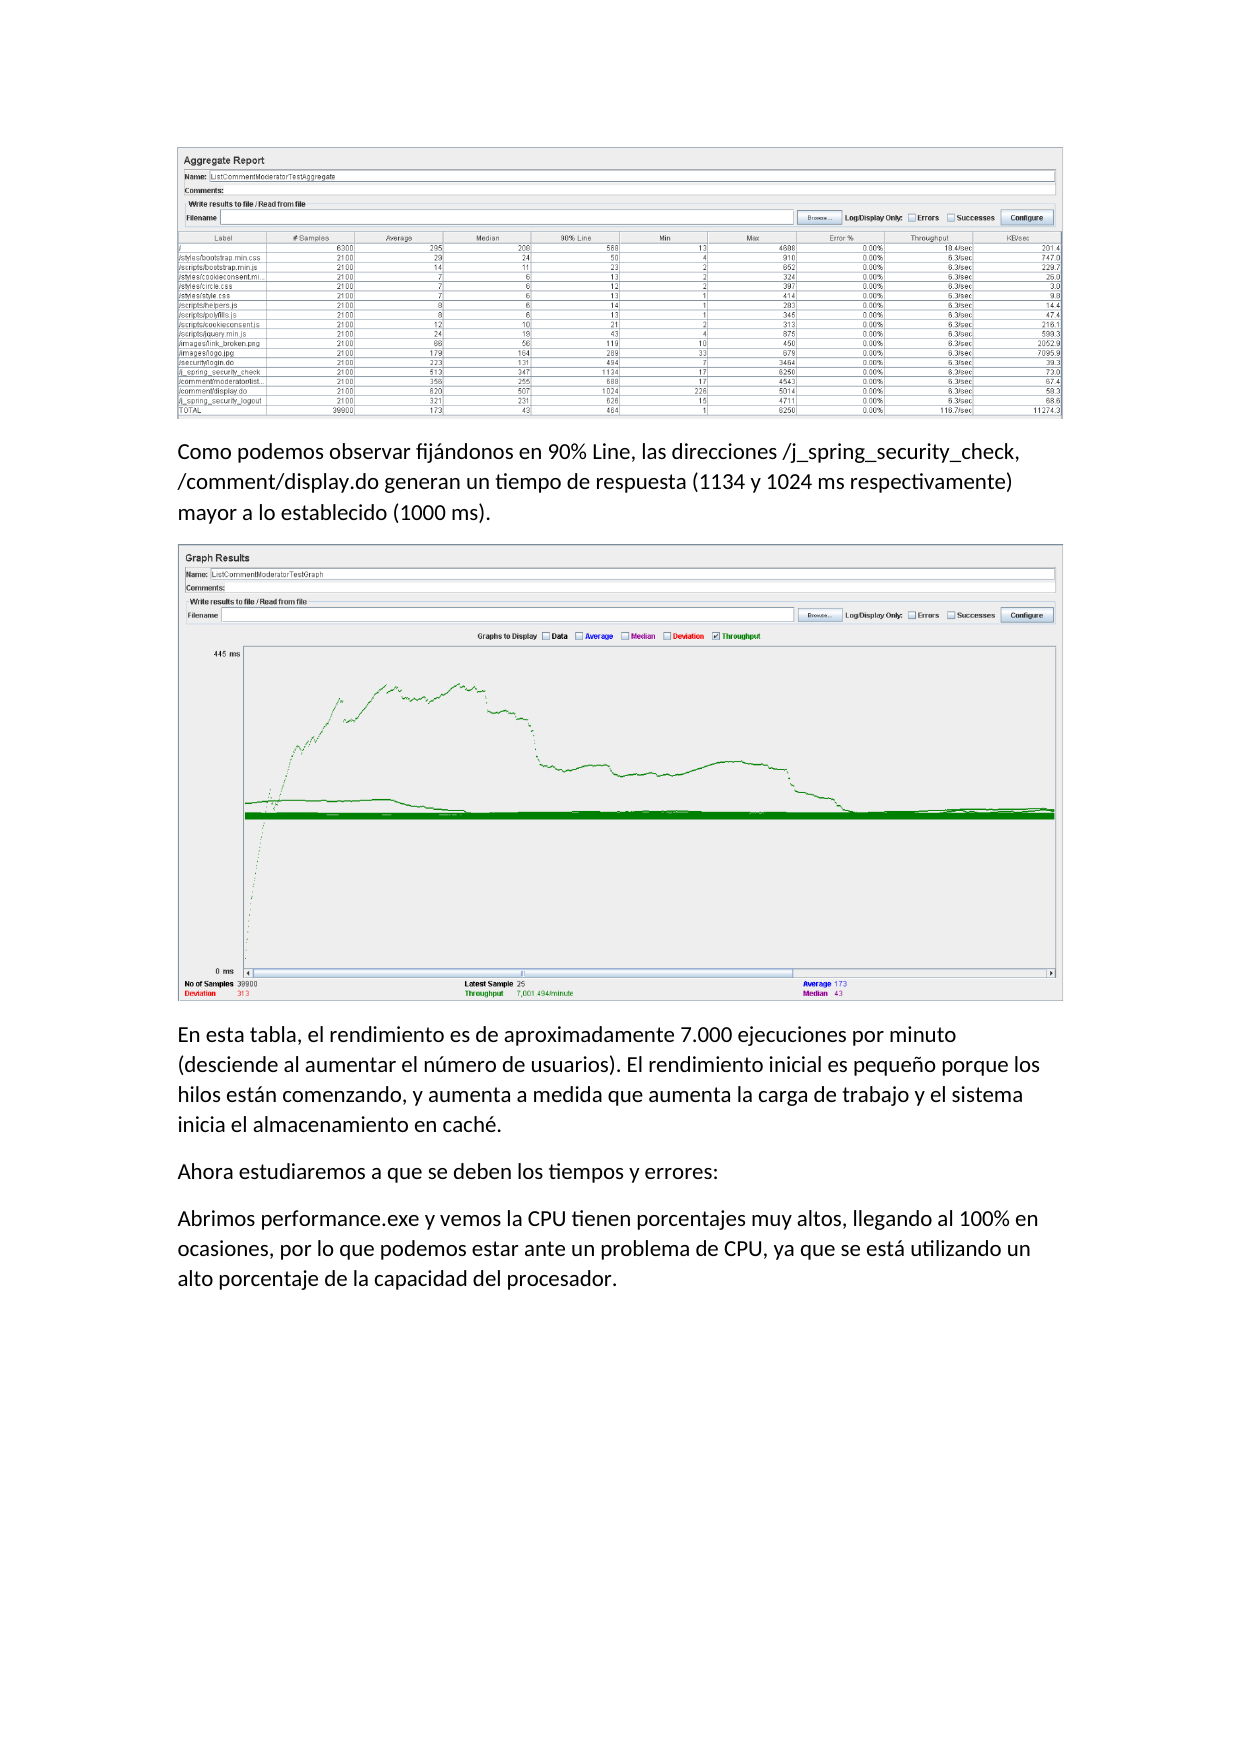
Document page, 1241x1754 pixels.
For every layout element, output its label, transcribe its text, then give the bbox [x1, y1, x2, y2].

text Como podemos observar fijándonos en 90% Line, las direcciones /j_spring_security_check, /comment/display.do generan un tiempo de respuesta (1134 y 1024 ms respectivamente) mayor a lo establecido (1000 ms). [177, 437, 1063, 526]
picture [177, 147, 1064, 419]
text Ahora estudiaremos a que se deben los tiempos y errores: [177, 1157, 1063, 1185]
text Abrimos performance.exe y vemos la CPU tienen porcentajes muy altos, llegando al 100% en ocasiones, por lo que podemos estar ante un problema de CPU, ya que se está utilizando un alto porcentaje de la capacidad del procesador. [177, 1204, 1063, 1292]
text En esta tabla, el rendimiento es de aproximadamente 7.000 ejecuciones por minuto (desciende al aumentar el número de usuarios). El rendimiento inicial es pequeño porque los hilos están comenzando, y aumenta a medida que aumenta la carga de trabajo y el sistema inicia el almacenamiento en caché. [177, 1020, 1063, 1138]
picture [177, 544, 1064, 1001]
